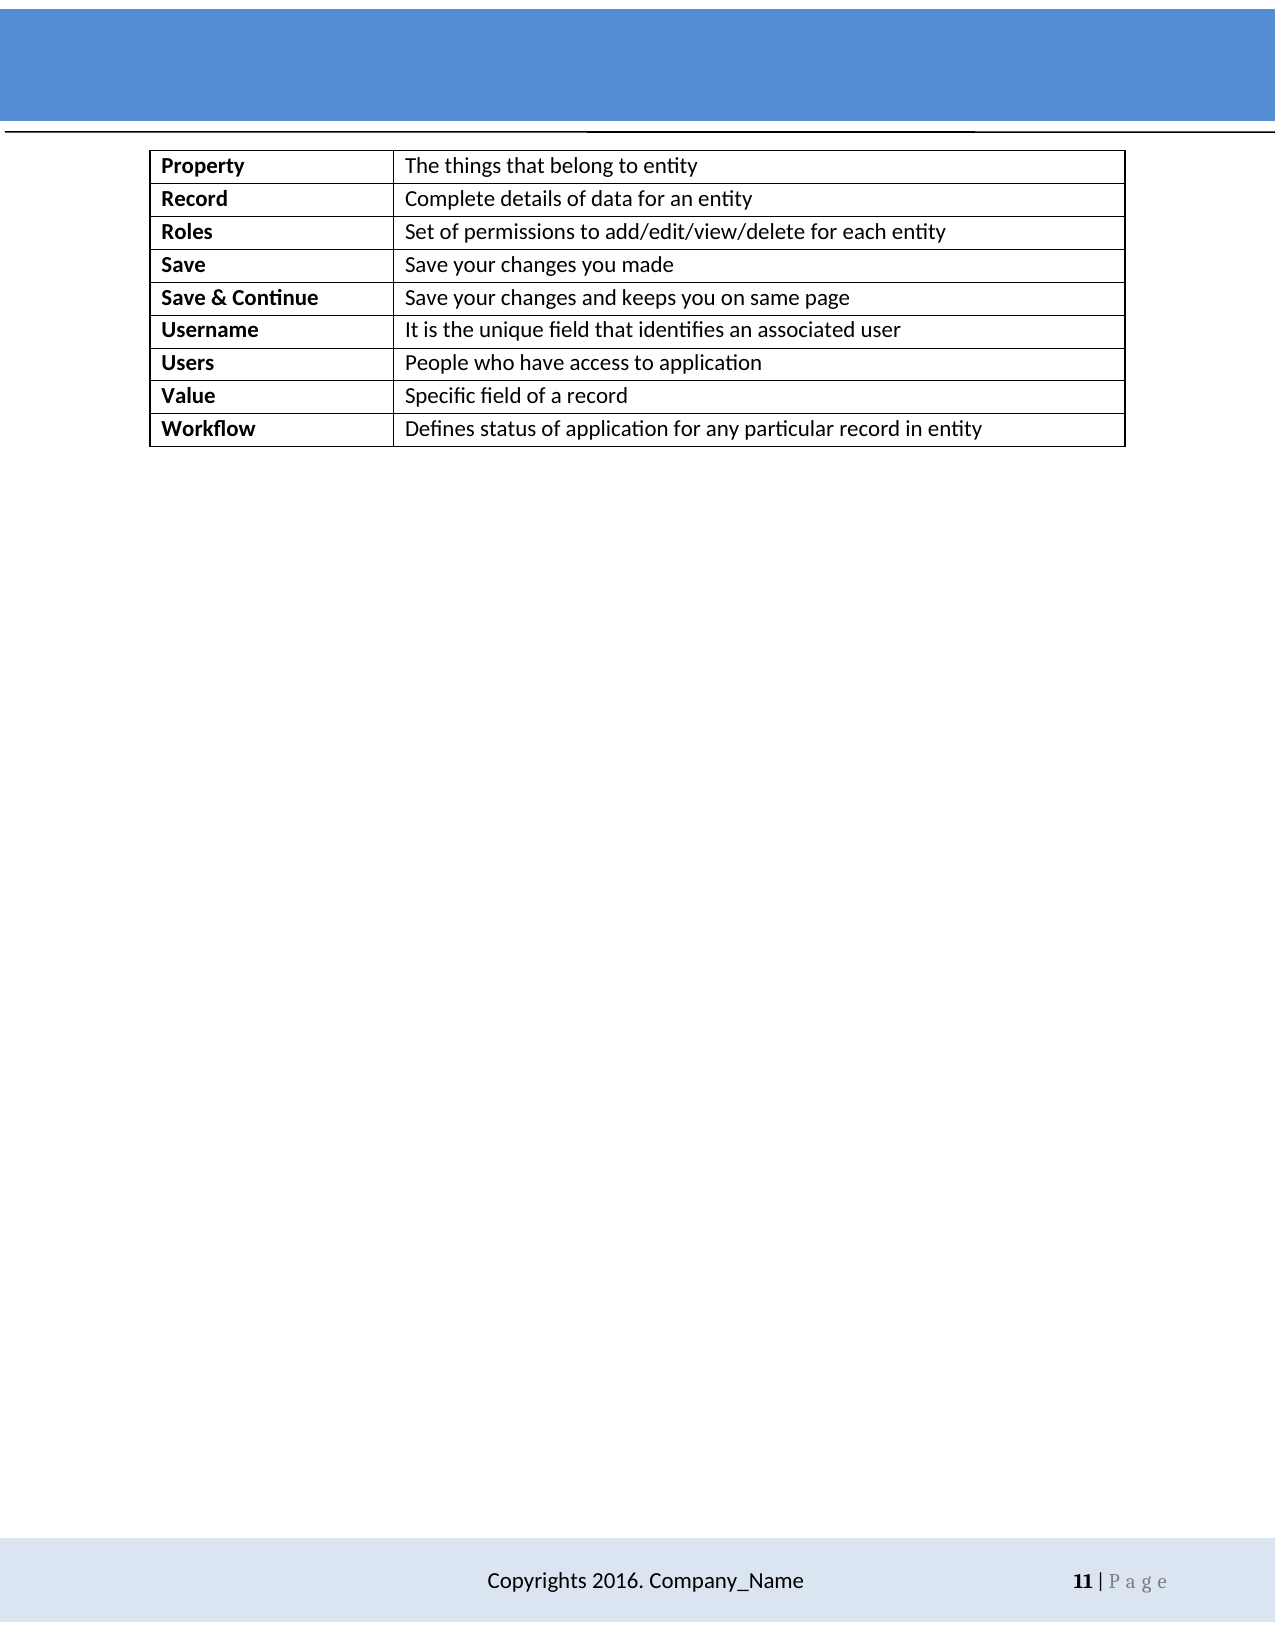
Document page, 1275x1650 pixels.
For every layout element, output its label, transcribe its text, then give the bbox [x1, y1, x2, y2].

table_cell Property [151, 151, 393, 183]
table_cell Save your changes and keeps you on same page [394, 283, 1124, 314]
table_cell Defines status of application for any particular record in entity [394, 414, 1124, 446]
table_cell The things that belong to entity [394, 151, 1124, 183]
table_cell Value [151, 381, 393, 413]
table_cell Save your changes you made [394, 250, 1124, 282]
table_cell Users [151, 349, 393, 380]
table_cell Username [151, 316, 393, 347]
table_cell Record [151, 184, 393, 216]
table_cell Save & Continue [151, 283, 393, 314]
table_cell Save [151, 250, 393, 282]
table_cell Complete details of data for an entity [394, 184, 1124, 216]
table_cell Roles [151, 217, 393, 249]
table_cell People who have access to application [394, 349, 1124, 380]
table_cell Set of permissions to add/edit/view/delete for each entity [394, 217, 1124, 249]
table_cell Workflow [151, 414, 393, 446]
table_cell Specific field of a record [394, 381, 1124, 413]
table_cell It is the unique field that identifies an associated user [394, 316, 1124, 347]
